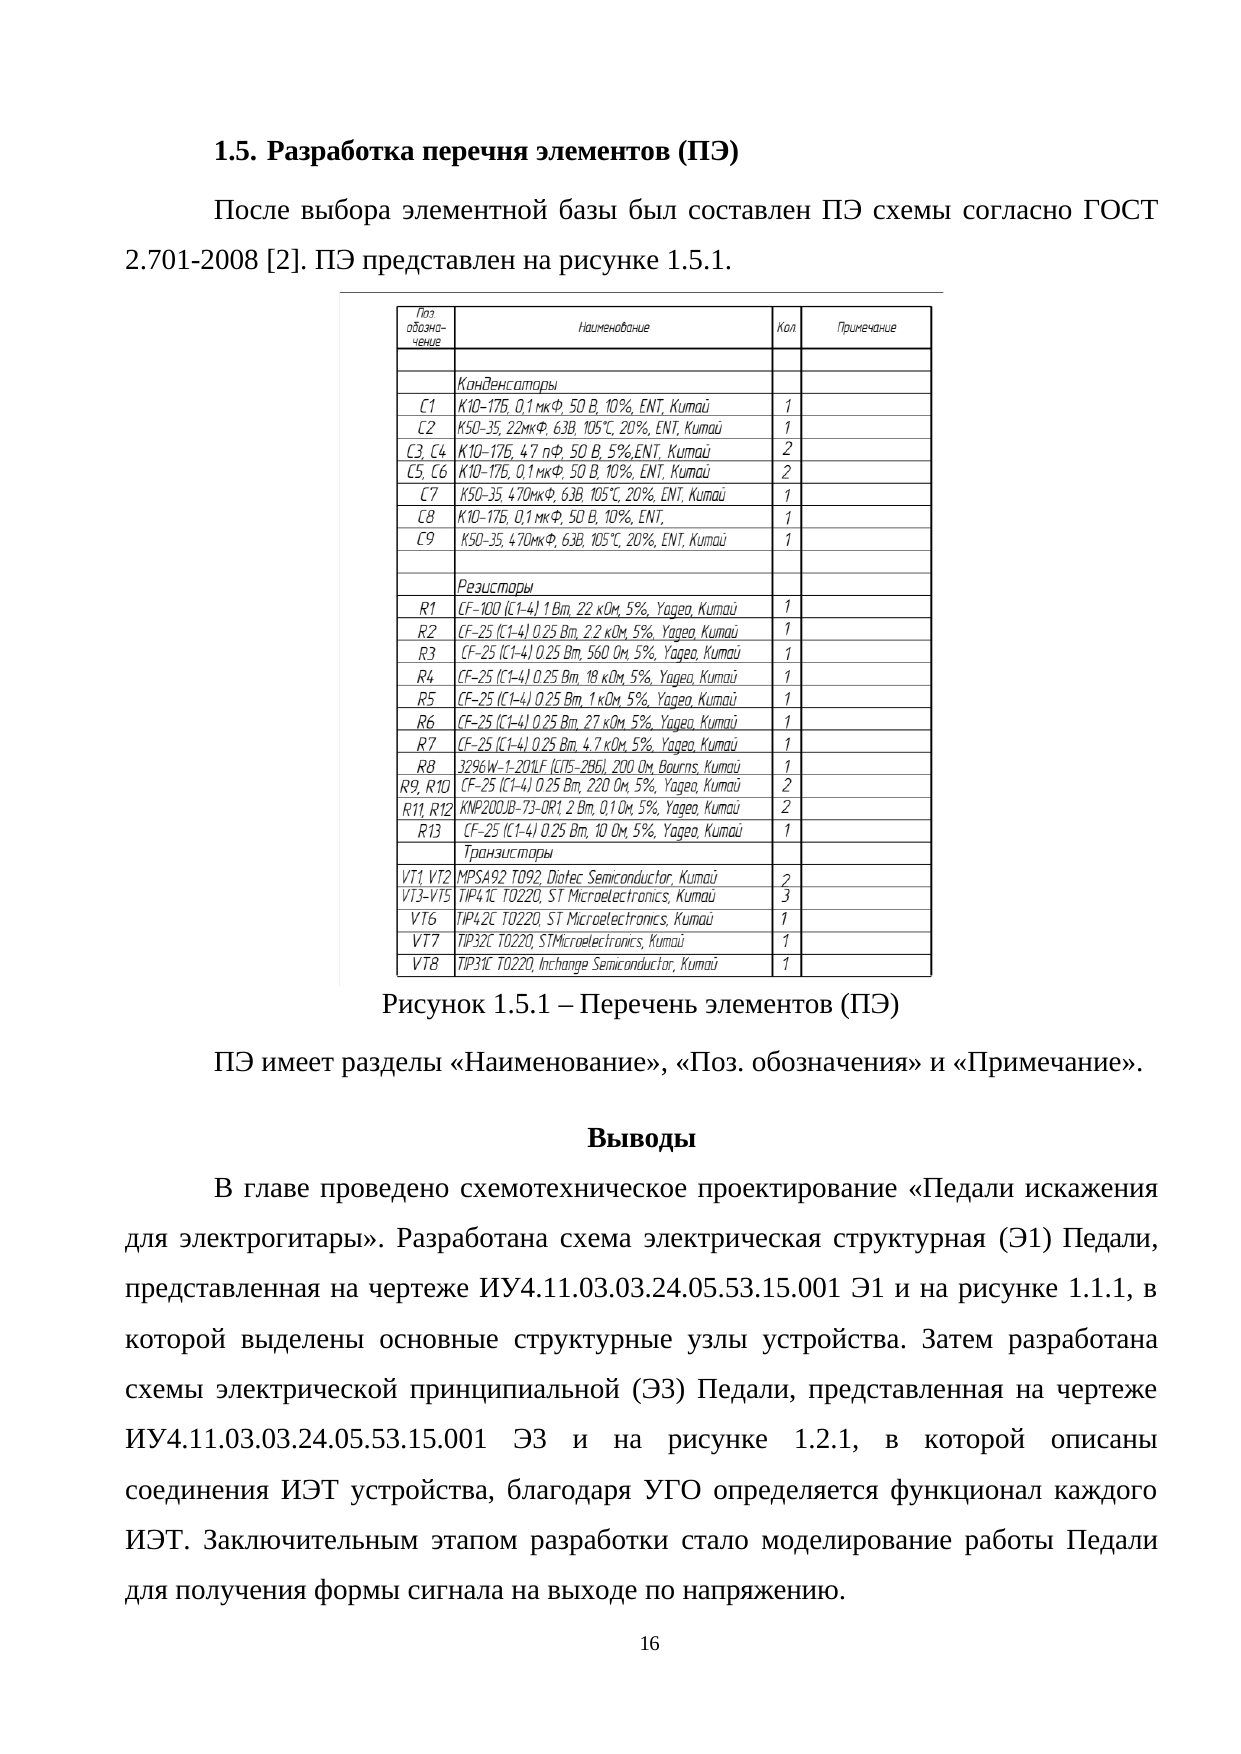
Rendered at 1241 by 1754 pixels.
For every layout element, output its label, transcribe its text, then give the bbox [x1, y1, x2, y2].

text После выбора элементной базы был составлен ПЭ схемы согласно ГОСТ 2.701-2008 [2]. ПЭ представлен на рисунке 1.5.1. [125, 192, 1158, 276]
text В главе проведено схемотехническое проектирование «Педали искажения для электрогитары». Разработана схема электрическая структурная (Э1) Педали, представленная на чертеже ИУ4.11.03.03.24.05.53.15.001 Э1 и на рисунке 1.1.1, в которой выделены основные структурные узлы устройства. Затем разработана схемы электрической принципиальной (Э3) Педали, представленная на чертеже ИУ4.11.03.03.24.05.53.15.001 Э3 и на рисунке 1.2.1, в которой описаны соединения ИЭТ устройства, благодаря УГО определяется функционал каждого ИЭТ. Заключительным этапом разработки стало моделирование работы Педали для получения формы сигнала на выходе по напряжению. [125, 1170, 1158, 1606]
subtitle Выводы [125, 1120, 1158, 1153]
text Рисунок 1.5.1 – Перечень элементов (ПЭ) [125, 986, 1156, 1019]
text ПЭ имеет разделы «Наименование», «Поз. обозначения» и «Примечание». [125, 1044, 1158, 1078]
subtitle Разработка перечня элементов (ПЭ) [214, 133, 1238, 167]
